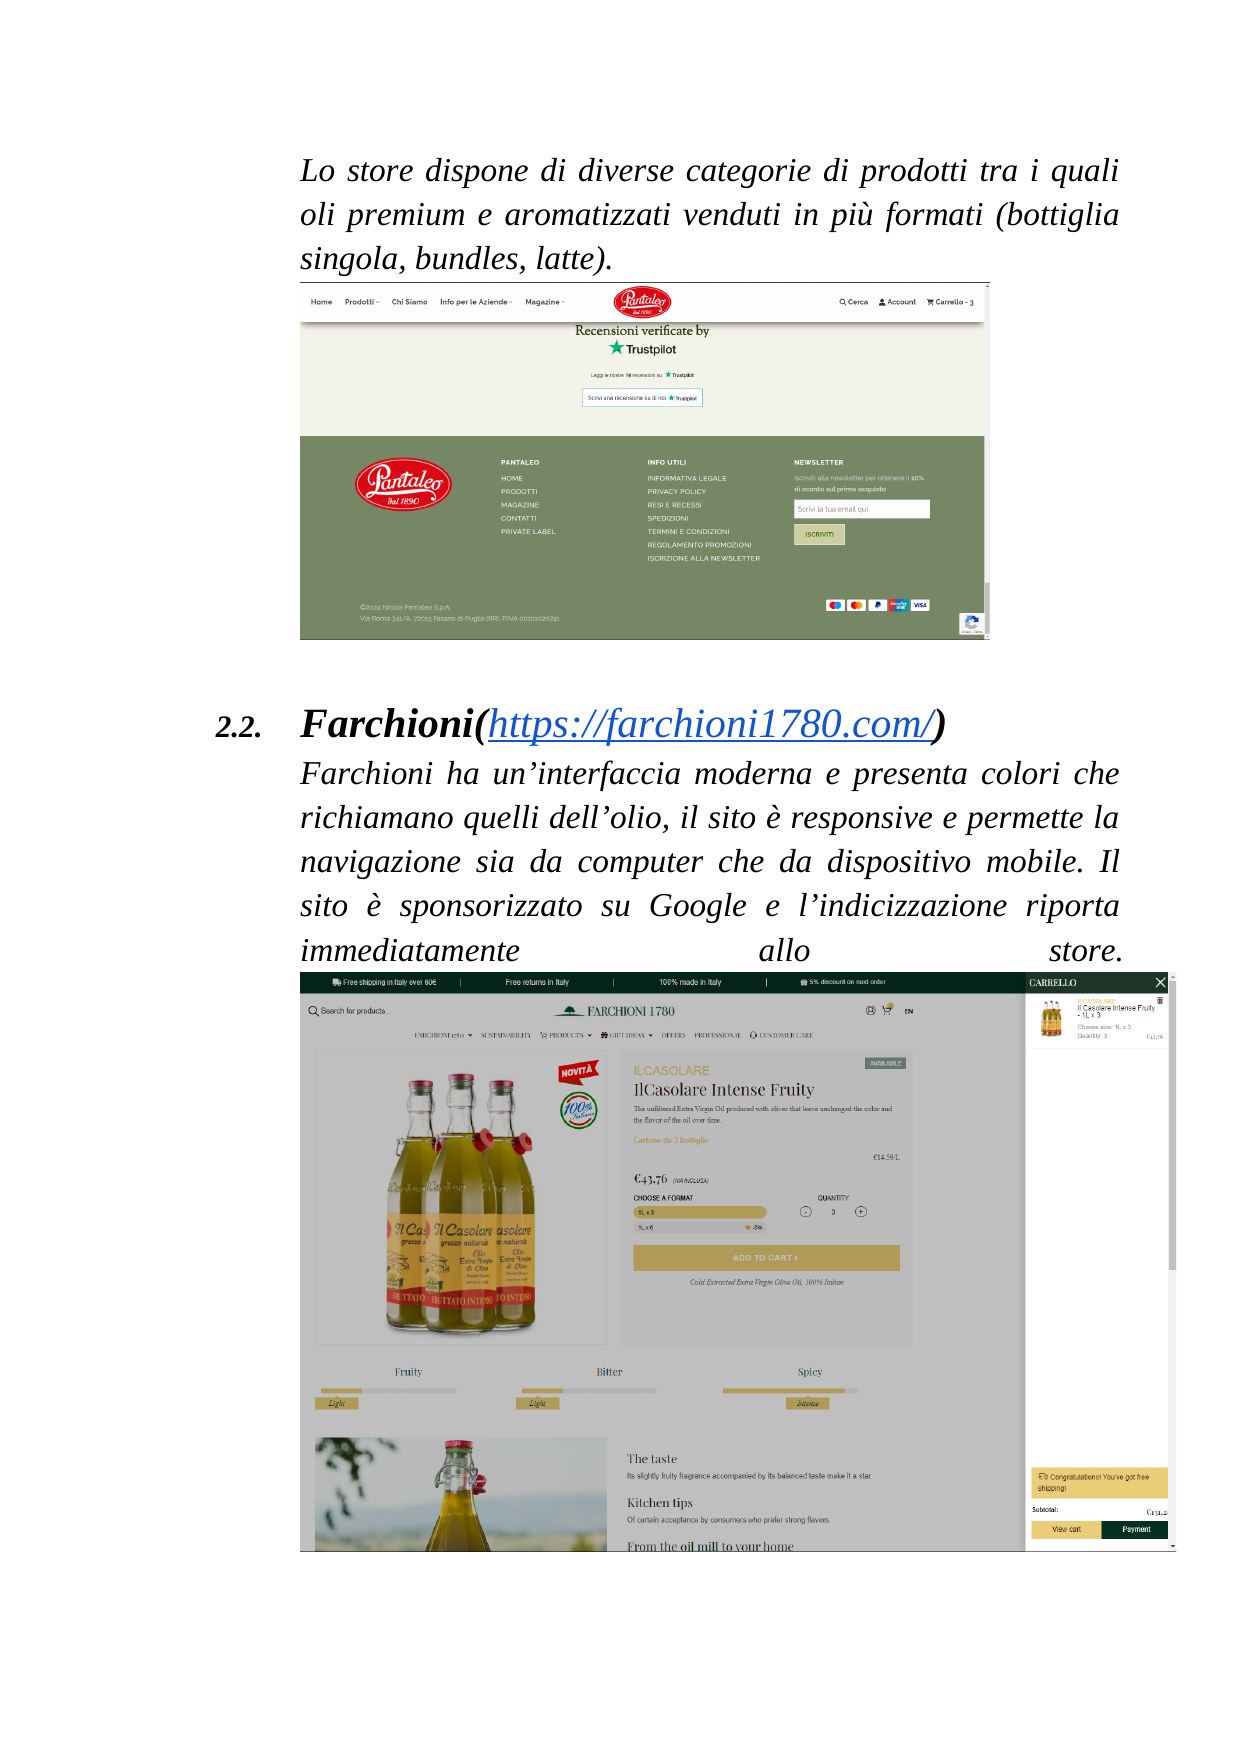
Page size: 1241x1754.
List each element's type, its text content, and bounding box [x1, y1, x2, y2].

picture [300, 282, 990, 640]
list Farchioni(https://farchioni1780.com/) [262, 698, 1124, 746]
text Farchioni ha un’interfaccia moderna e presenta colori che richiamano quelli dell’olio, il sito è responsive e permette la navigazione sia da computer che da dispositivo mobile. Il sito è sponsorizzato su Google e l’indicizzazione riporta immediatamente allo store. [300, 753, 1124, 972]
picture [300, 972, 1177, 1552]
text Lo store dispone di diverse categorie di prodotti tra i quali oli premium e aromatizzati venduti in più formati (bottiglia singola, bundles, latte). [300, 150, 1124, 276]
